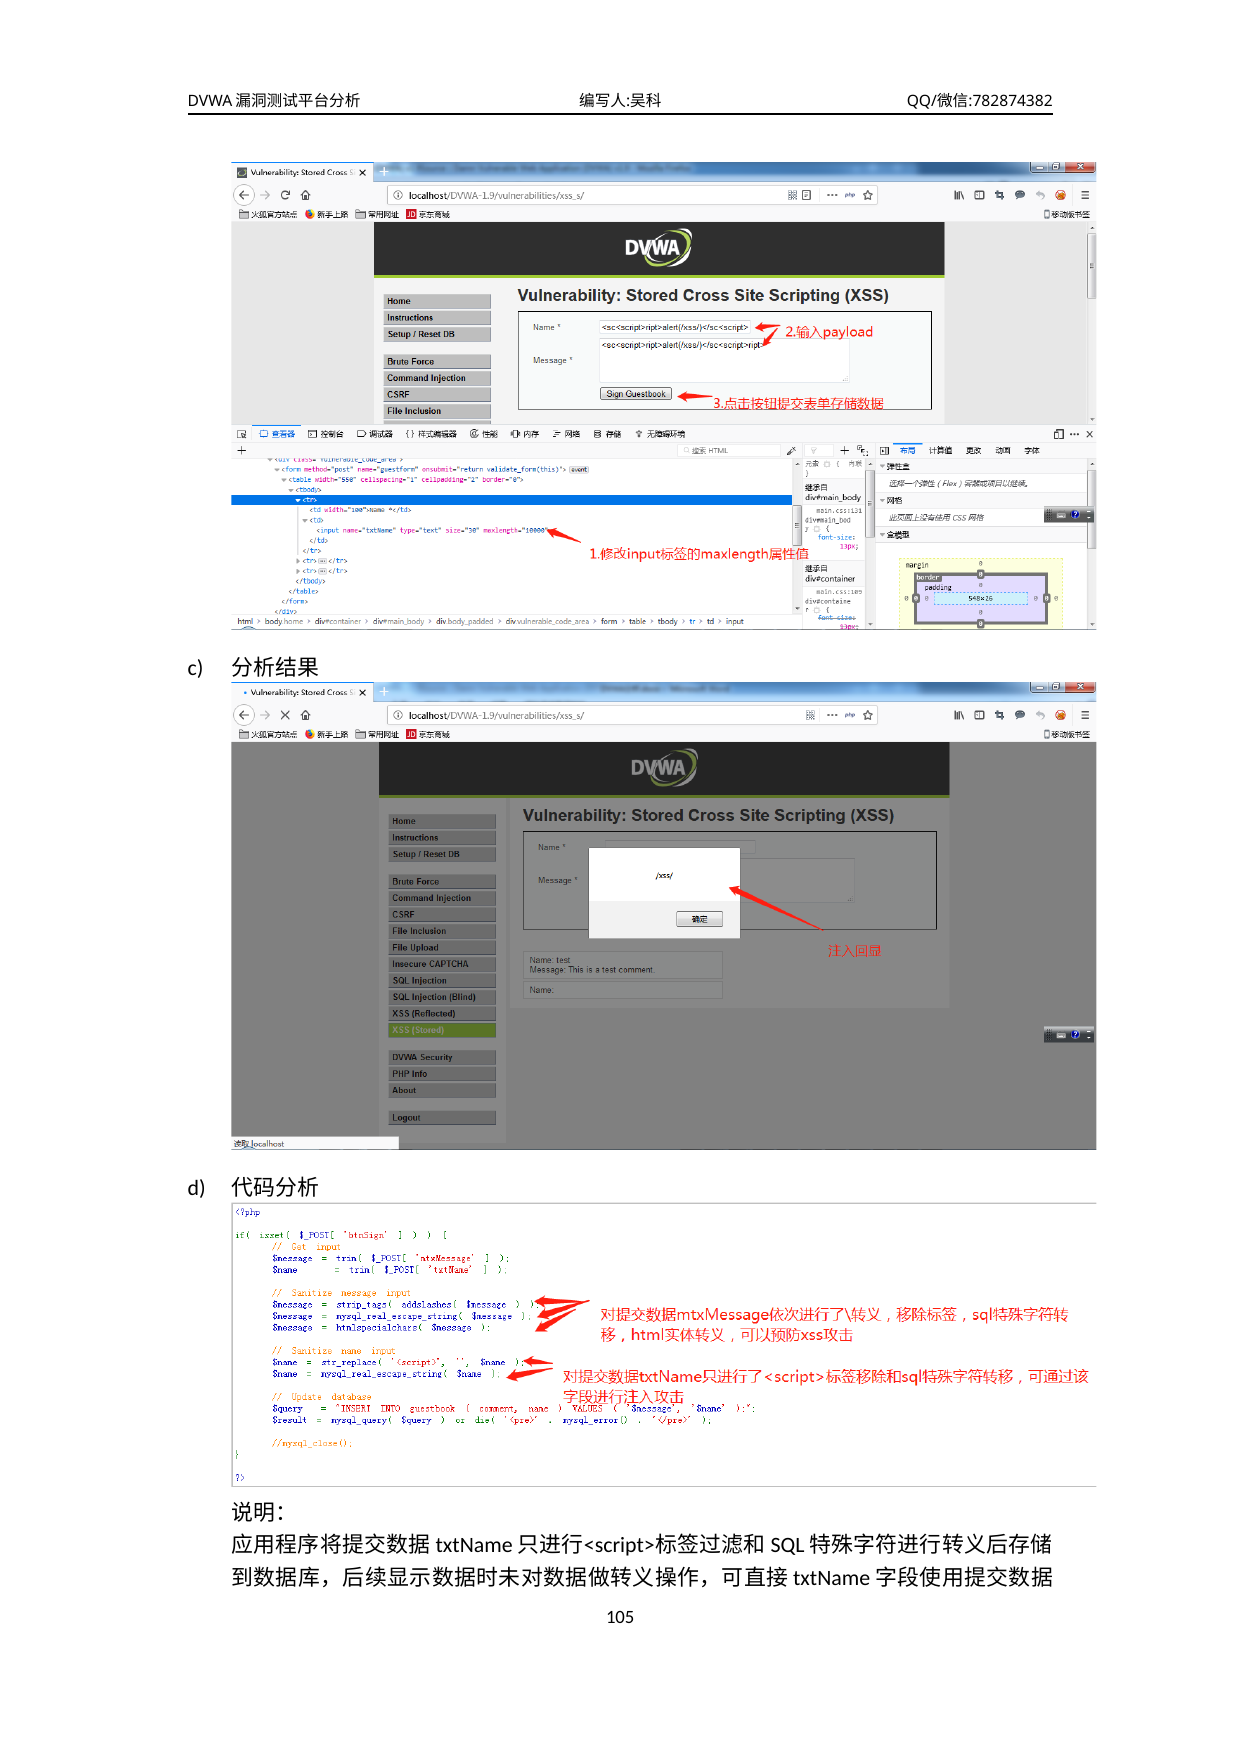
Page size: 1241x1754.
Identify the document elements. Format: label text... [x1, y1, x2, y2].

picture [231, 682, 1097, 1150]
picture [231, 1202, 1097, 1487]
picture [231, 162, 1097, 630]
list 说明： [231, 1494, 1053, 1527]
list 分析结果 [187, 649, 1053, 682]
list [231, 1527, 1053, 1592]
list 代码分析 [187, 1169, 1053, 1202]
